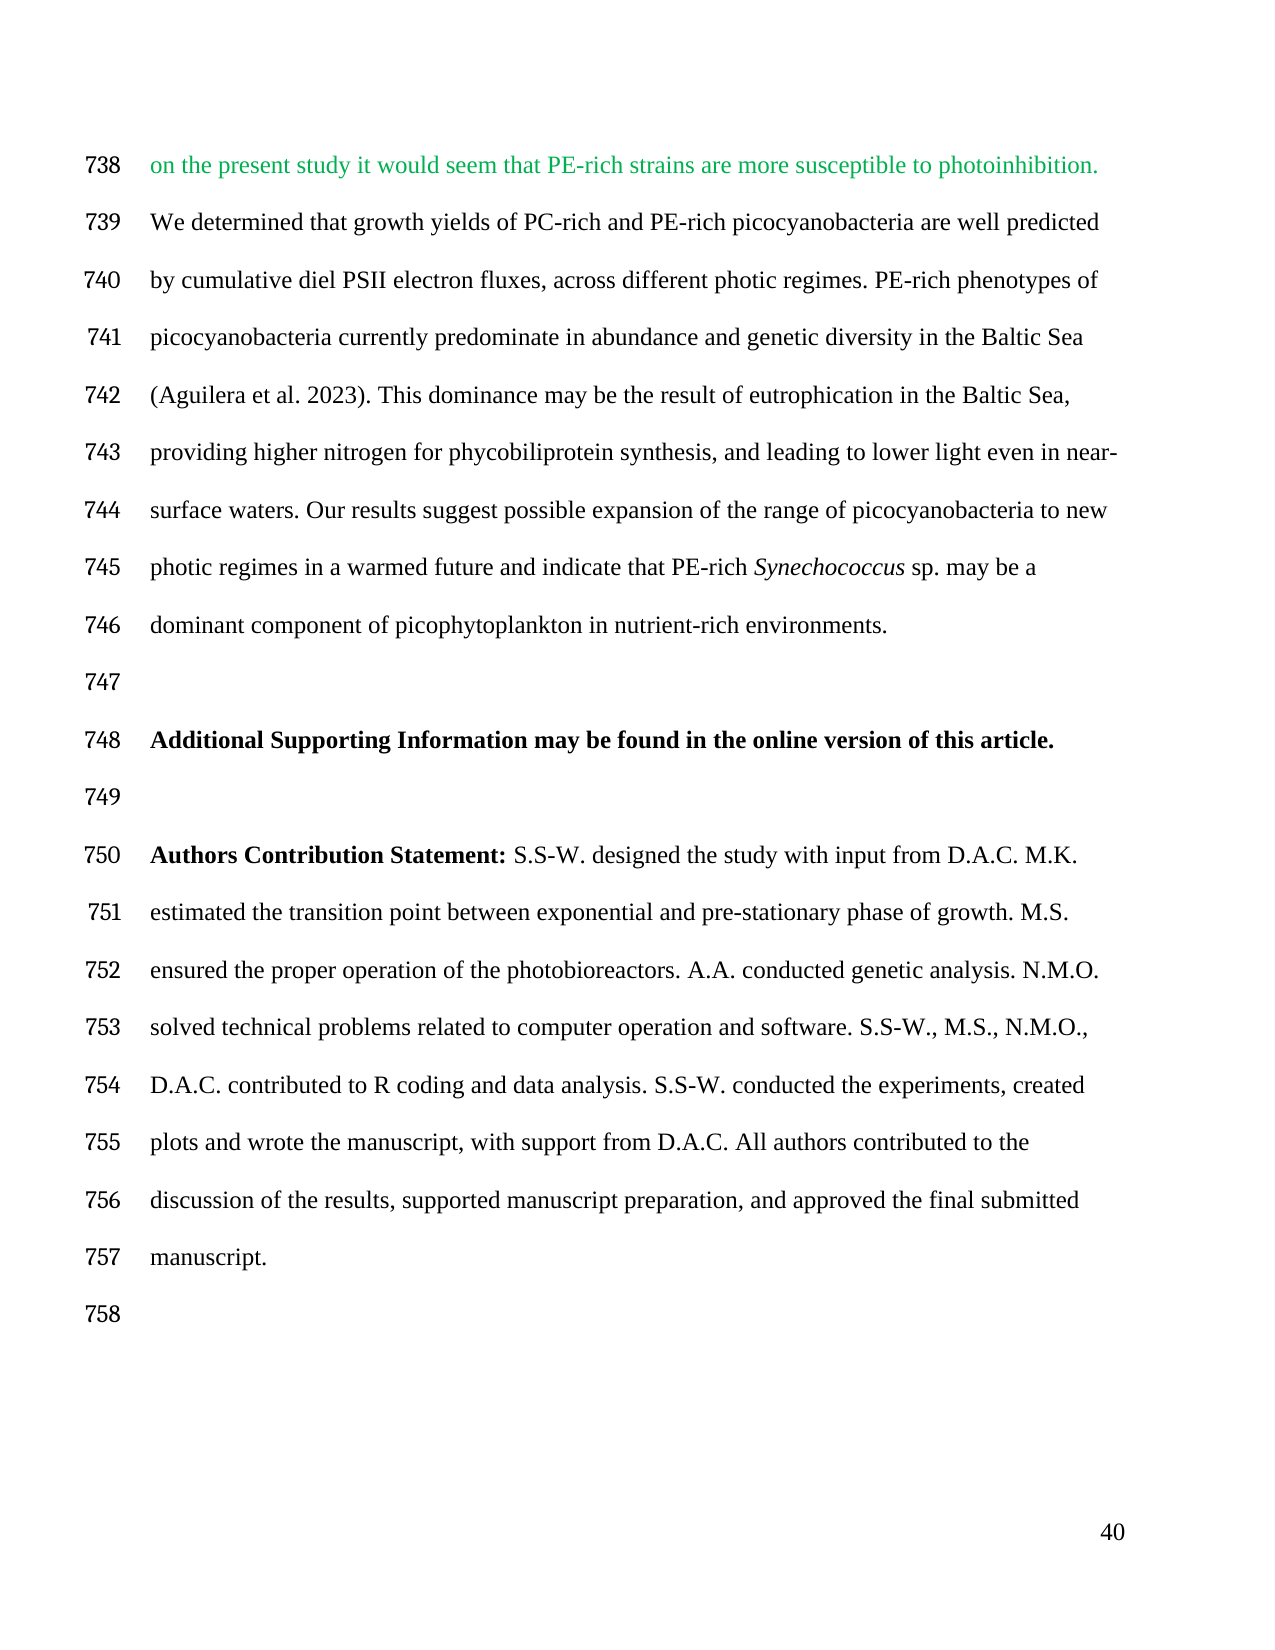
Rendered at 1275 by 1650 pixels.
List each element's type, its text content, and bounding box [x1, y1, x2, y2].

text Additional Supporting Information may be found in the online version of this article. [150, 725, 1125, 754]
text Authors Contribution Statement: S.S-W. designed the study with input from D.A.C. M.K. estimated the transition point between exponential and pre-stationary phase of growth. M.S. ensured the proper operation of the photobioreactors. A.A. conducted genetic analysis. N.M.O. solved technical problems related to computer operation and software. S.S-W., M.S., N.M.O., D.A.C. contributed to R coding and data analysis. S.S-W. conducted the experiments, created plots and wrote the manuscript, with support from D.A.C. All authors contributed to the discussion of the results, supported manuscript preparation, and approved the final submitted manuscript. [150, 840, 1125, 1271]
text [150, 150, 1125, 639]
